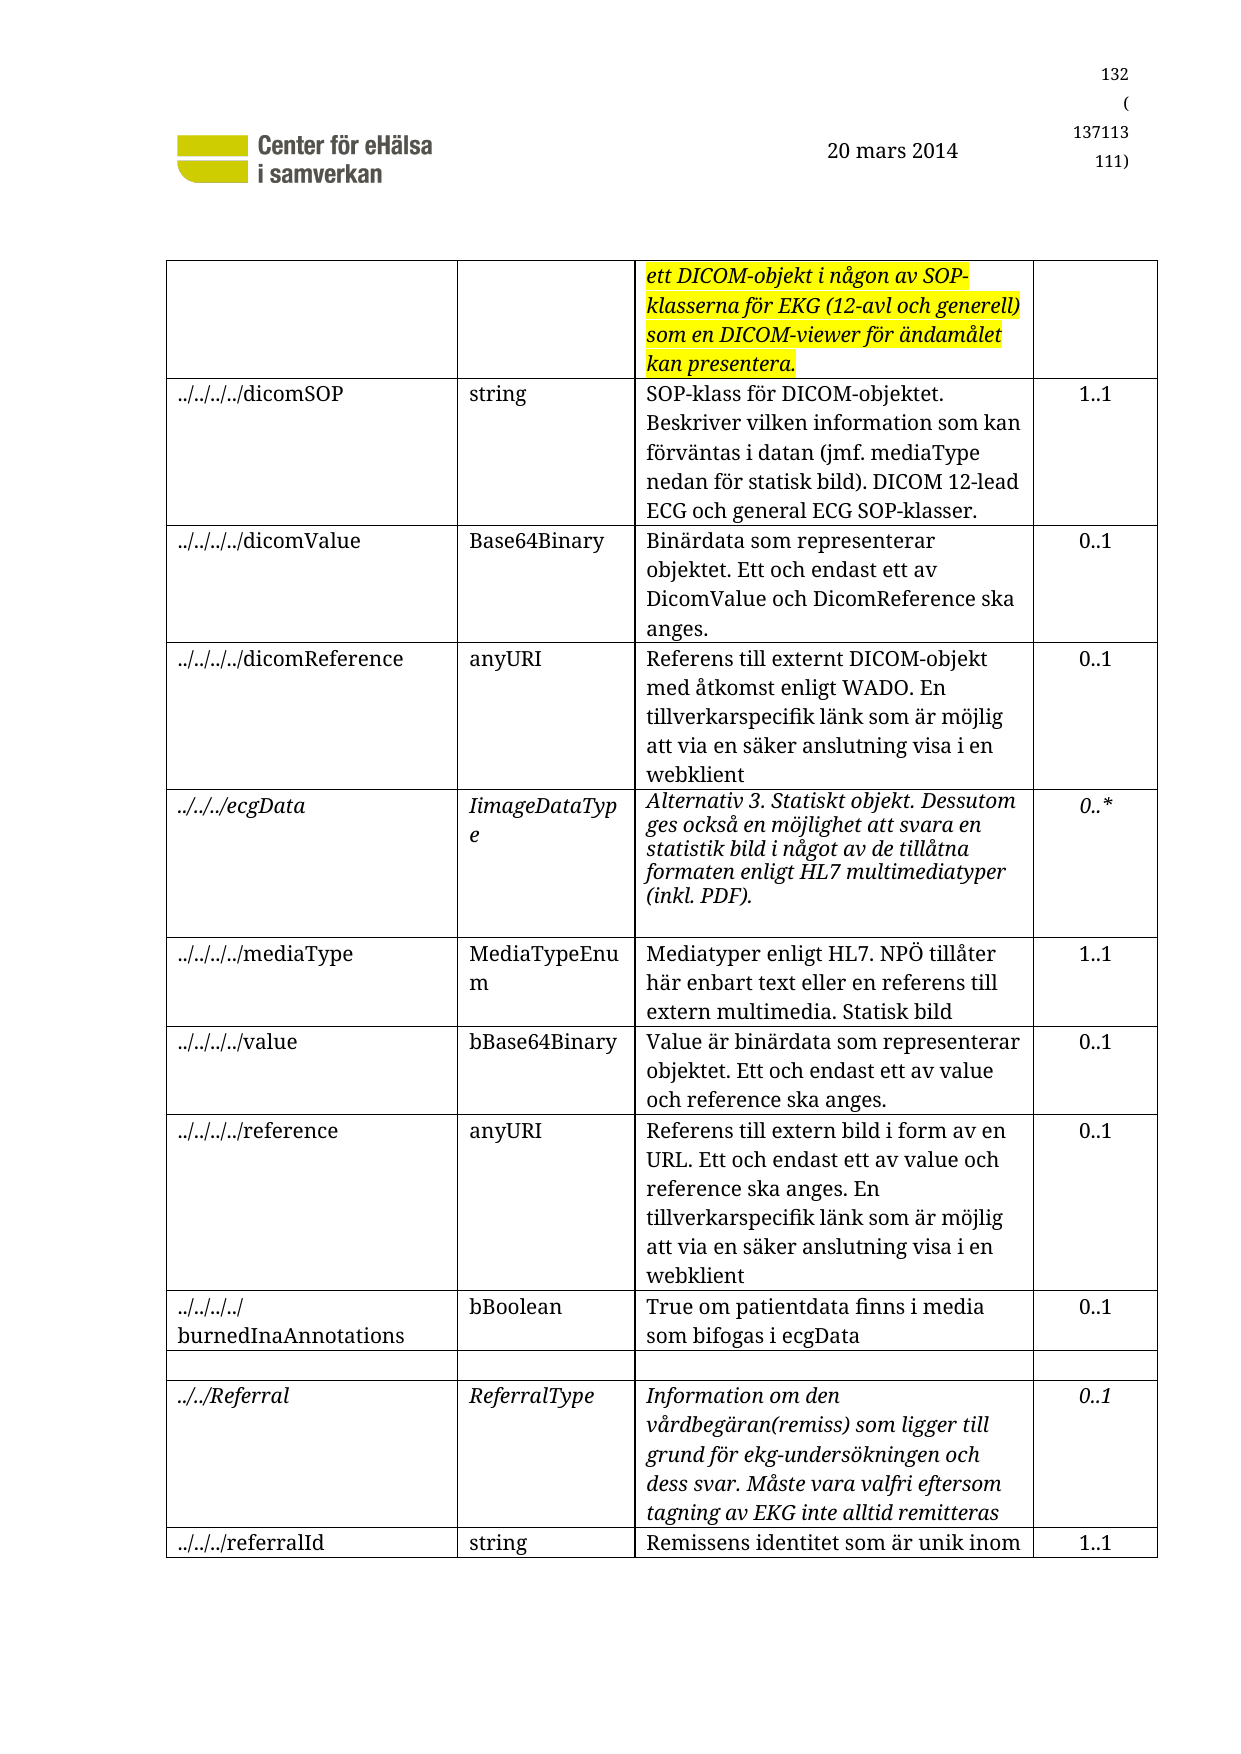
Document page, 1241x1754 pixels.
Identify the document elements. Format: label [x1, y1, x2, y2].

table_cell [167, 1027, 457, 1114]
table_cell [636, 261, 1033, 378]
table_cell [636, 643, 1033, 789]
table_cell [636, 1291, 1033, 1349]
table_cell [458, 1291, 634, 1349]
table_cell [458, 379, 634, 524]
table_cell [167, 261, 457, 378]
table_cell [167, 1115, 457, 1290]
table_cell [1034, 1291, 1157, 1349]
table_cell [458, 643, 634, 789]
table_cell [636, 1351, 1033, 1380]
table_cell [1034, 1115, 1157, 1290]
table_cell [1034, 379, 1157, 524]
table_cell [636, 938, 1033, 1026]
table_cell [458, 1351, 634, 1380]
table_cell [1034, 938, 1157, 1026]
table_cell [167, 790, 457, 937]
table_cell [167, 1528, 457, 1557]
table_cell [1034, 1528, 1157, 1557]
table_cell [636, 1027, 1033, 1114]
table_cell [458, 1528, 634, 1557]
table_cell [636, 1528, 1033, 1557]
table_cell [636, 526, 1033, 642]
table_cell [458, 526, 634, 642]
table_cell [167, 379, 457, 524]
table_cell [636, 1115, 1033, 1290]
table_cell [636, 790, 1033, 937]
picture [177, 135, 432, 183]
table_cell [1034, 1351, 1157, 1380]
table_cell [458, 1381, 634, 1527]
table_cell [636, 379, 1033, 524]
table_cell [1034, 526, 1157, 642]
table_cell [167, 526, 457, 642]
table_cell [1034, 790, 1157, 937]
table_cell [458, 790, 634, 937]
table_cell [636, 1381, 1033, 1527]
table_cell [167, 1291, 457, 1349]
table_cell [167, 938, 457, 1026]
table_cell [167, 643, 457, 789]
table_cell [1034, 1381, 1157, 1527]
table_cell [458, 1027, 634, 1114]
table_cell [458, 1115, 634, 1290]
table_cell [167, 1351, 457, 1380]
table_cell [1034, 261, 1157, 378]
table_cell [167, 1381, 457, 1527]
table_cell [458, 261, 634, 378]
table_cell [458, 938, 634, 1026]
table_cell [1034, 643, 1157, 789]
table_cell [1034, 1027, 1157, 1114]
